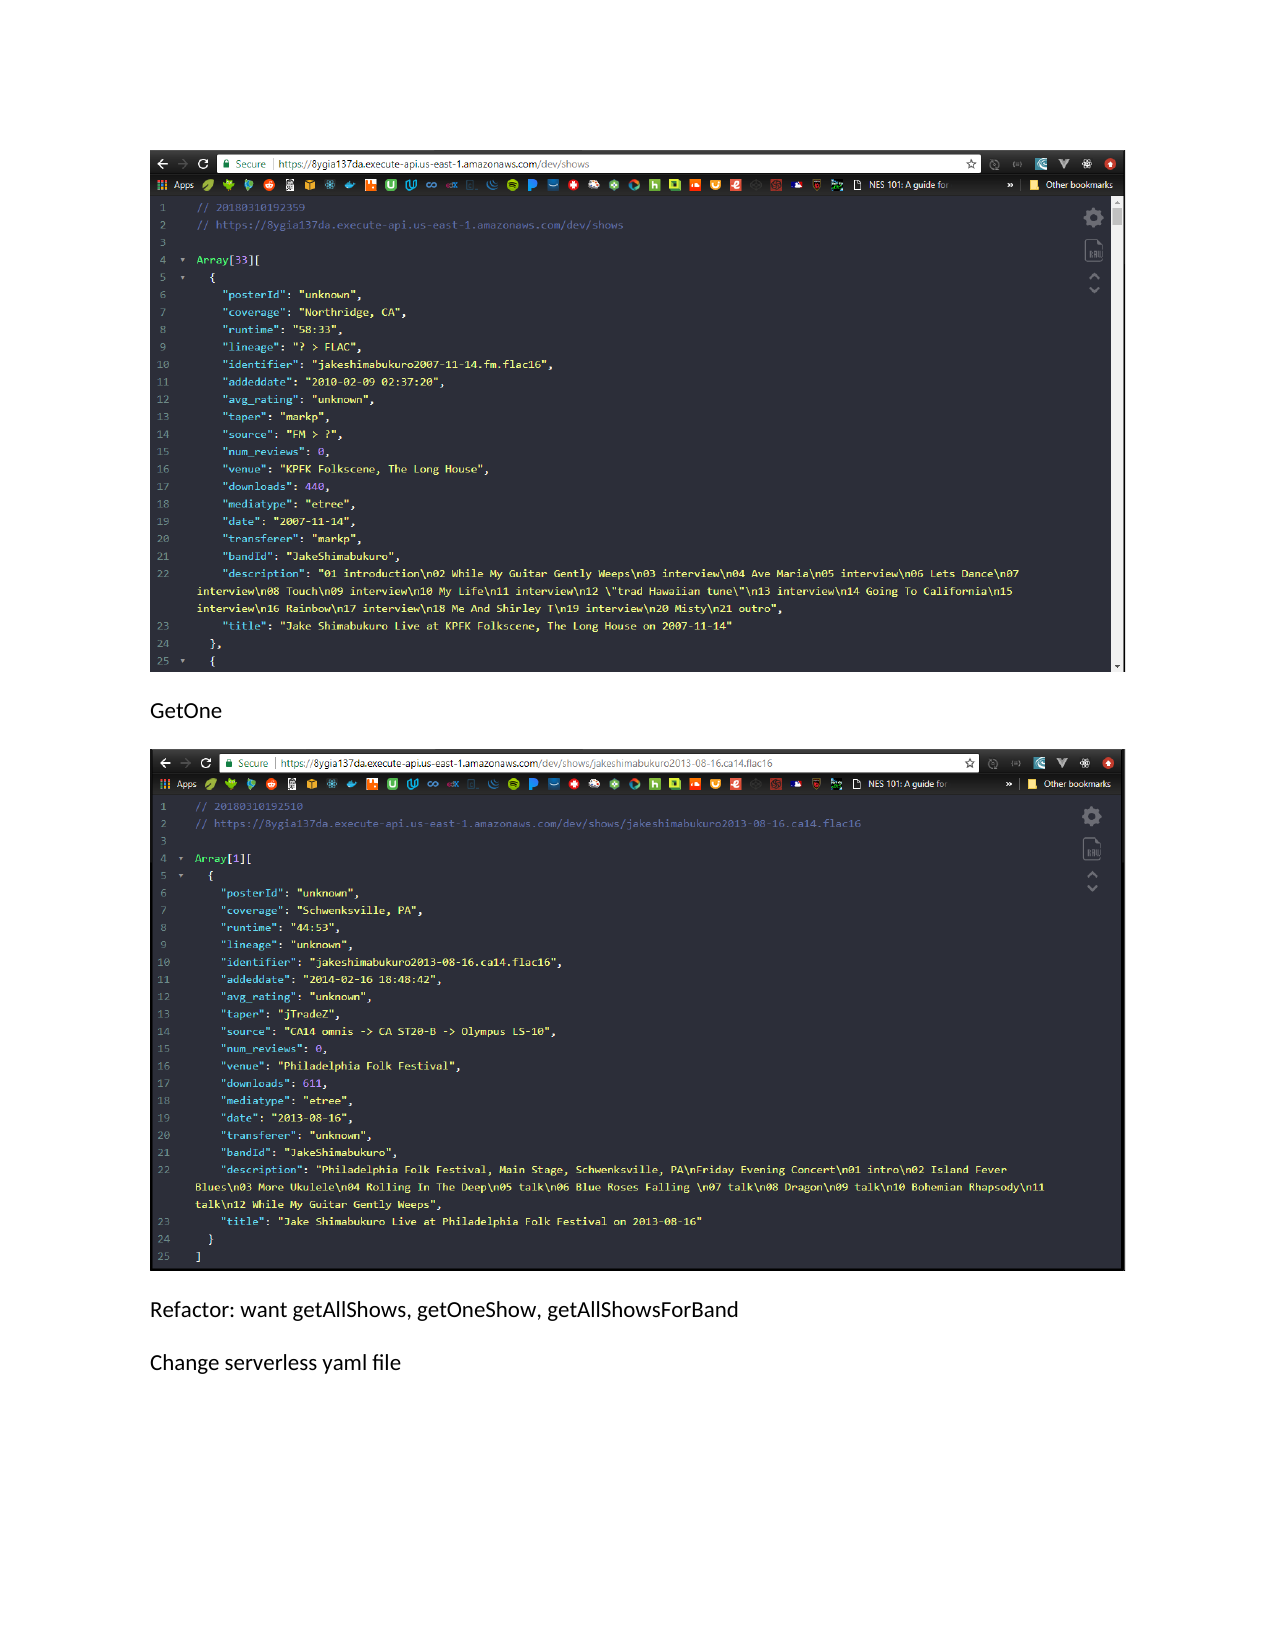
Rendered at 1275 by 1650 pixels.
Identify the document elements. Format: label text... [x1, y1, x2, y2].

text GetOne [150, 696, 1125, 724]
picture [150, 150, 1125, 672]
text Refactor: want getAllShows, getOneShow, getAllShowsForBand [150, 1296, 1125, 1323]
picture [150, 749, 1125, 1271]
text Change serverless yaml file [150, 1348, 1125, 1377]
